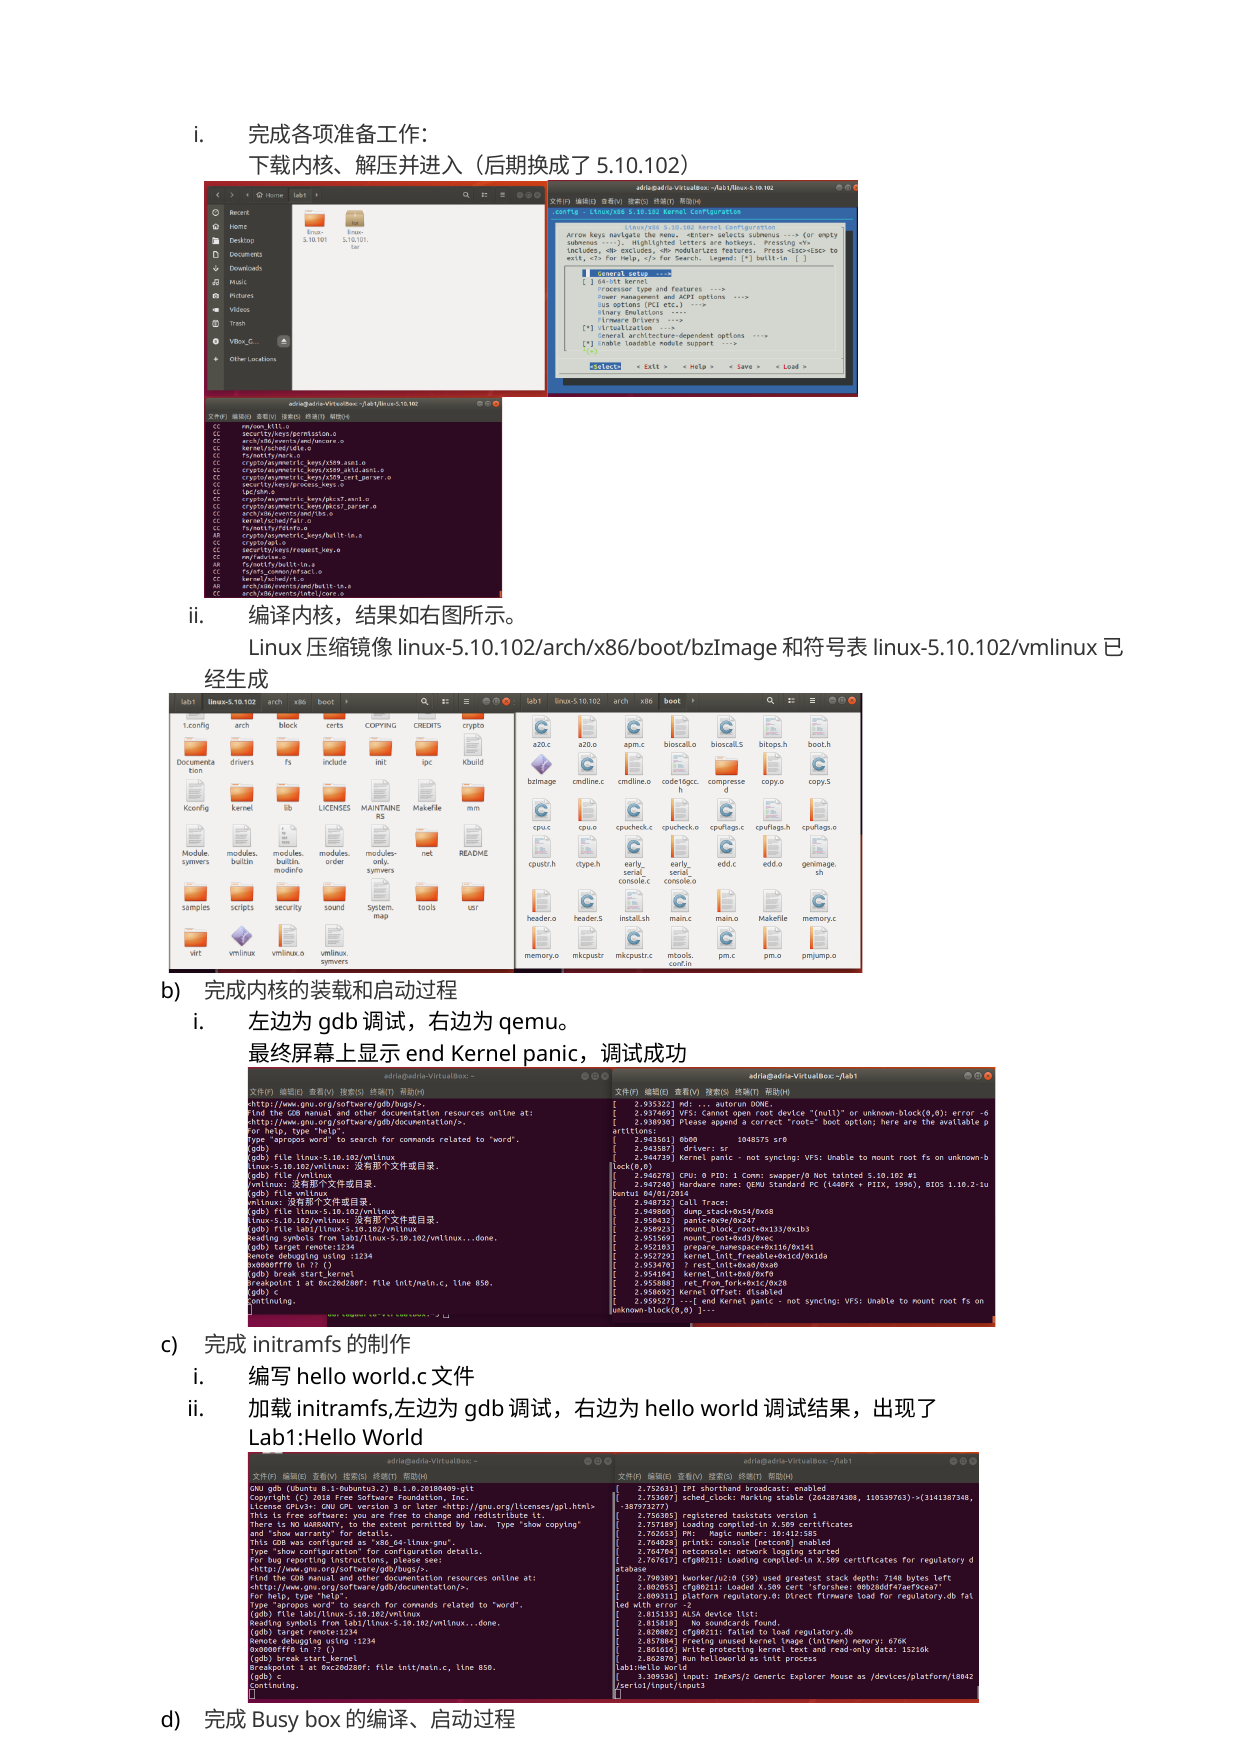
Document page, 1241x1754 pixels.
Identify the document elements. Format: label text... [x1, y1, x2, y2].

picture [247, 1067, 996, 1327]
list 完成各项准备工作： [204, 117, 1124, 148]
picture [168, 693, 863, 973]
picture [204, 180, 858, 598]
picture [247, 1452, 979, 1703]
list 完成Busy box的编译、启动过程 [160, 1702, 1124, 1734]
list Linux压缩镜像linux-5.10.102/arch/x86/boot/bzImage和符号表linux-5.10.102/vmlinux已经生成 [204, 630, 1124, 693]
list 完成initramfs的制作 [160, 1327, 1124, 1359]
list 编译内核，结果如右图所示。 [204, 598, 1124, 630]
list 加载initramfs,左边为gdb调试，右边为hello world调试结果，出现了 [204, 1391, 1124, 1422]
list 下载内核、解压并进入（后期换成了5.10.102） [248, 148, 1124, 180]
list 左边为gdb调试，右边为qemu。 [204, 1004, 1124, 1036]
list 完成内核的装载和启动过程 [160, 973, 1124, 1004]
list Lab1:Hello World [204, 1422, 1124, 1452]
list 最终屏幕上显示end Kernel panic，调试成功 [204, 1036, 1124, 1068]
list 编写hello world.c文件 [204, 1359, 1124, 1391]
